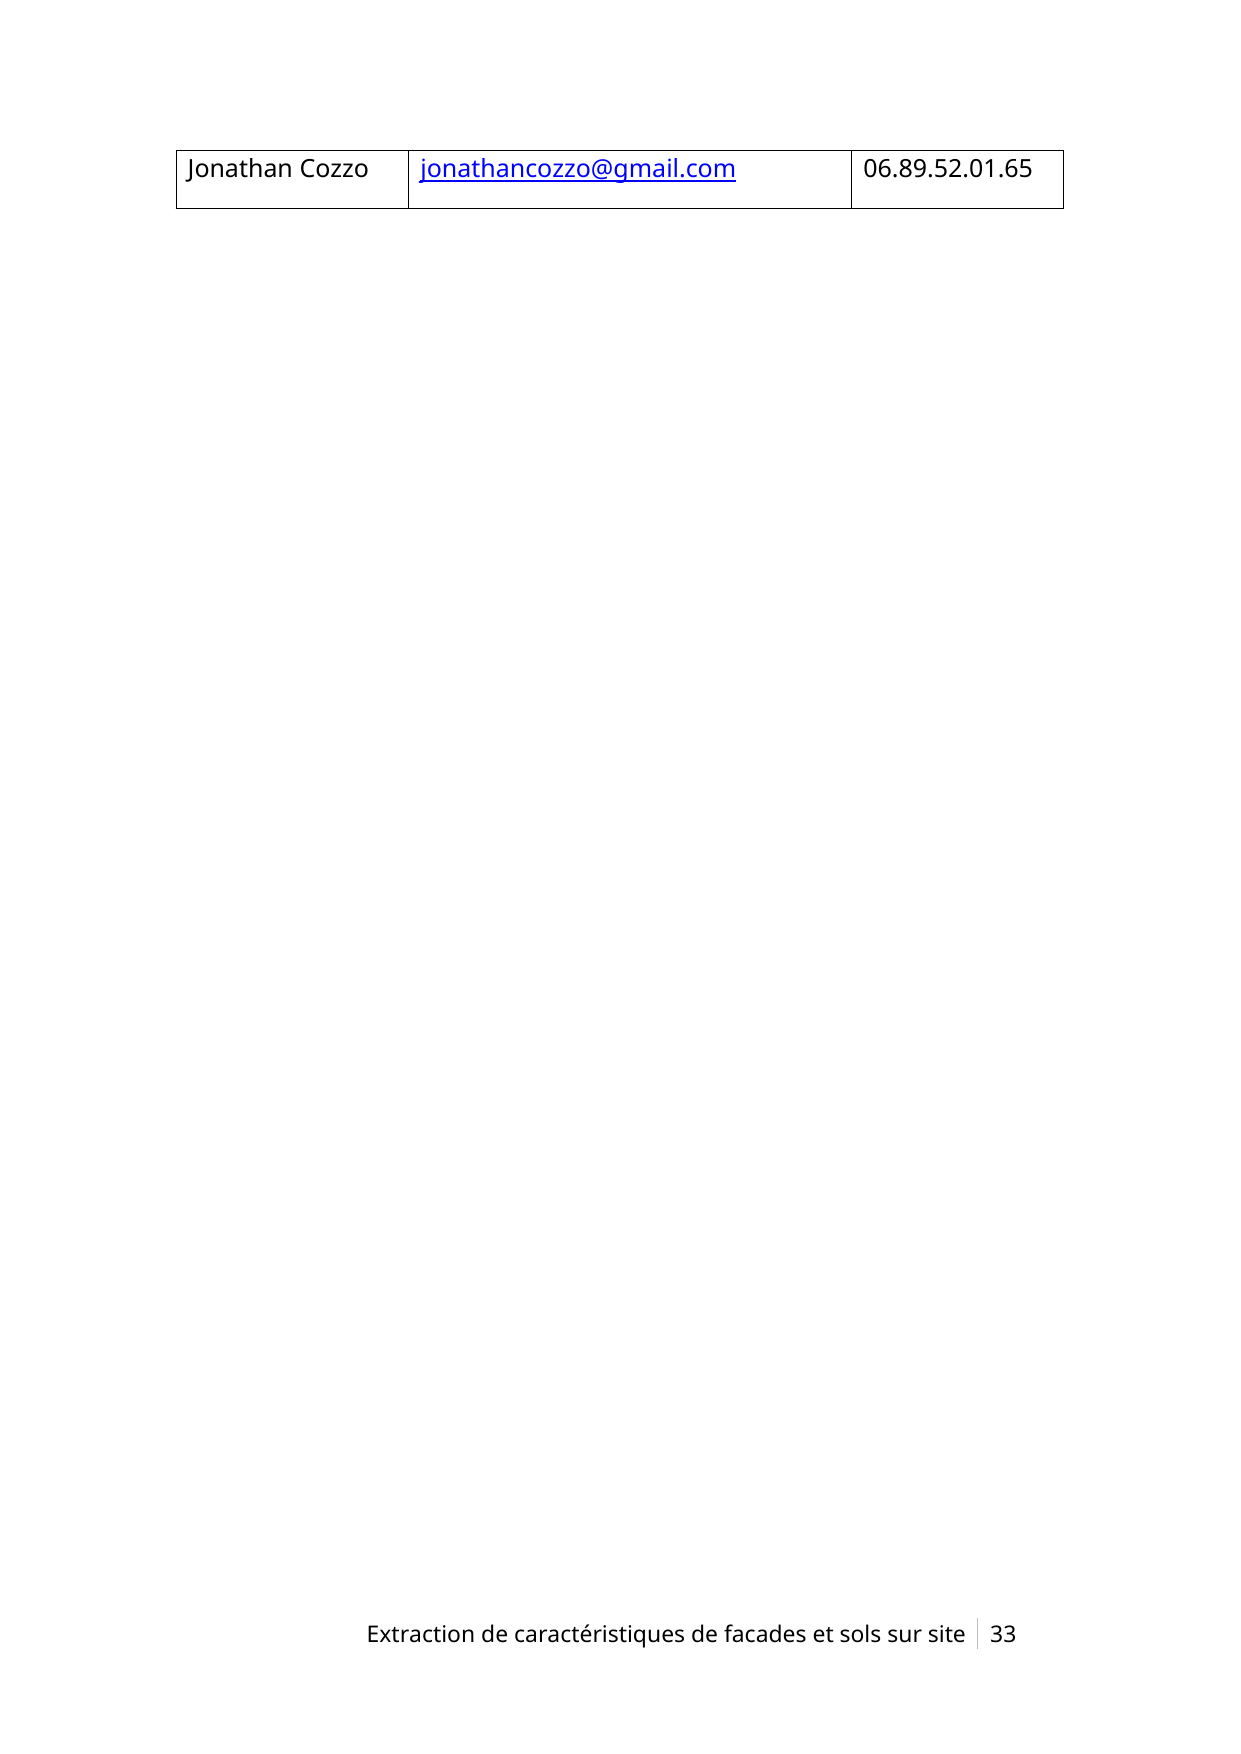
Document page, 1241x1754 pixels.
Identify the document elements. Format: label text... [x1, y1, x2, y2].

table_cell jonathancozzo@gmail.com [409, 151, 851, 208]
table_cell Jonathan Cozzo [177, 151, 408, 208]
table_cell 06.89.52.01.65 [852, 151, 1063, 208]
